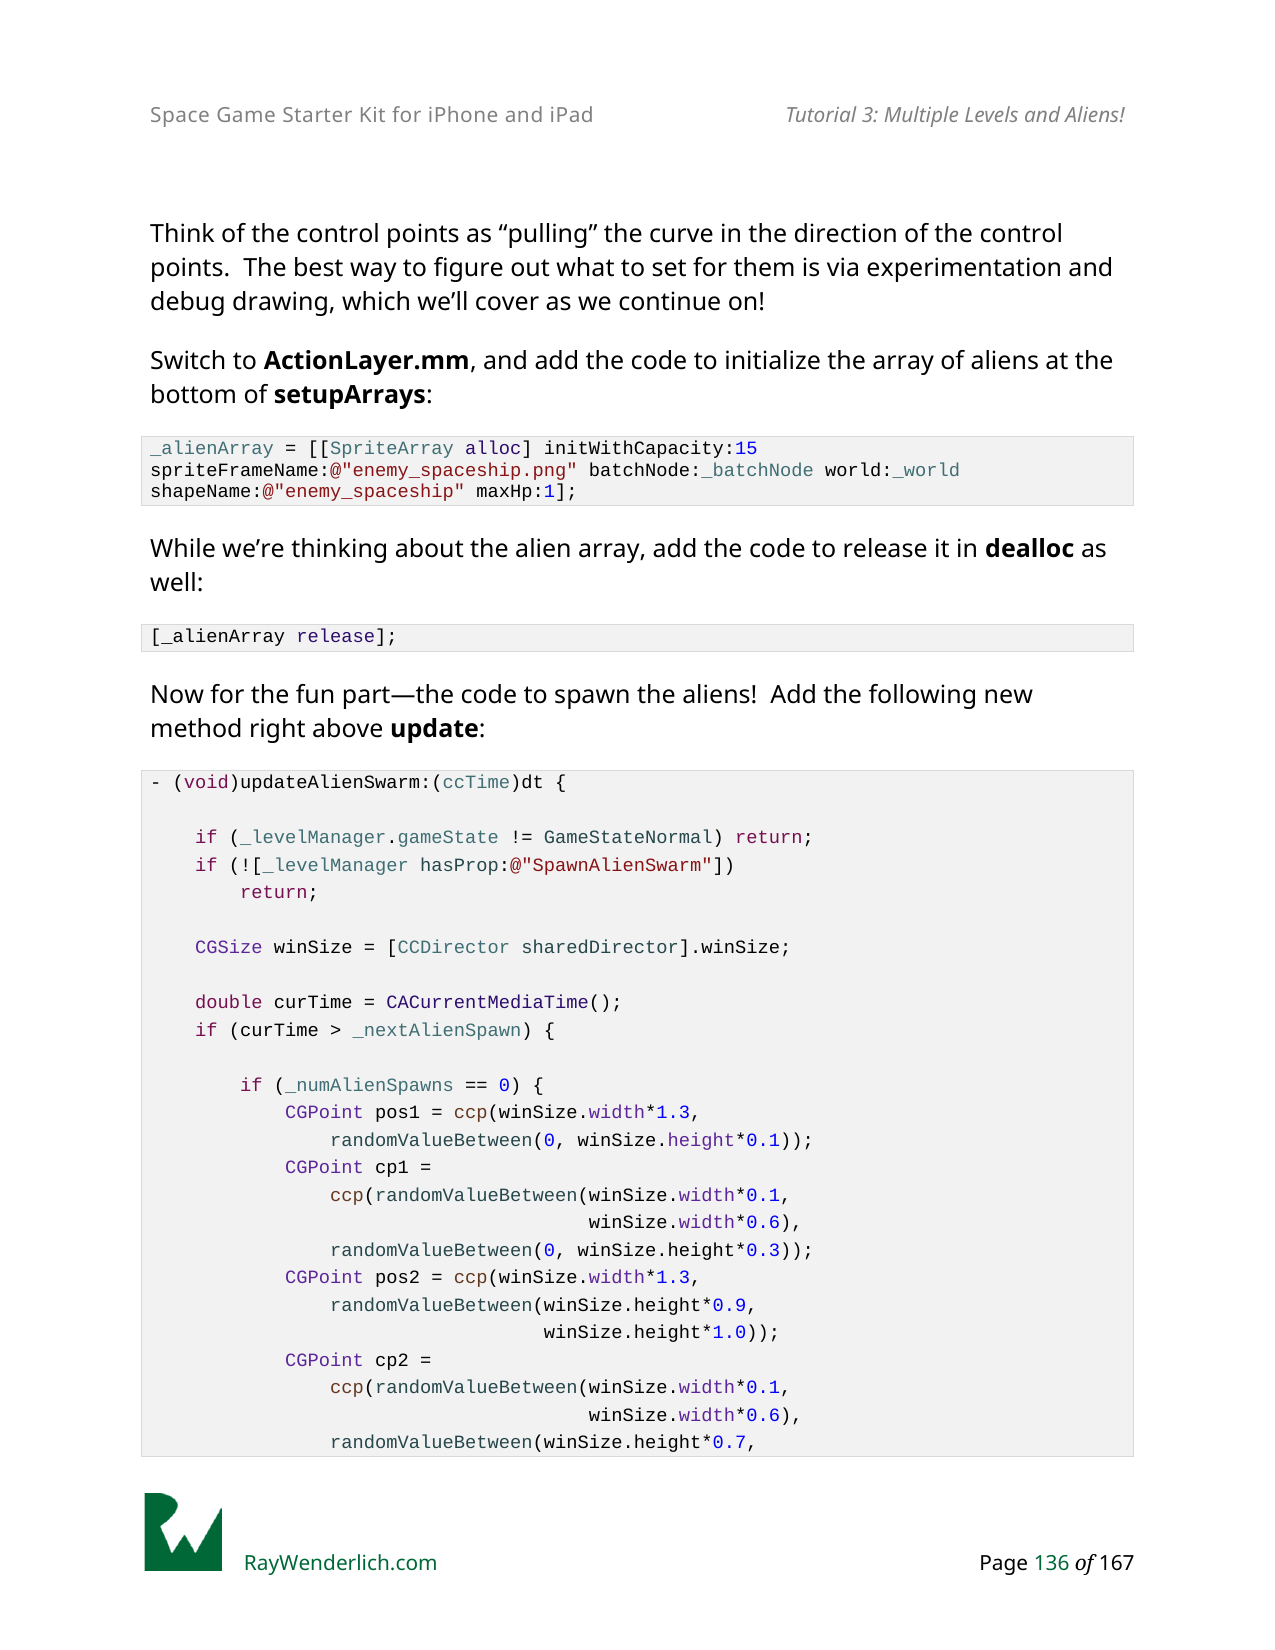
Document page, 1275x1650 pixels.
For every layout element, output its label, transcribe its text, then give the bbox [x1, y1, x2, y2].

text CGPoint pos2 = ccp(winSize.width*1.3, [142, 1265, 1133, 1289]
text if (_numAlienSpawns == 0) { [142, 1072, 1133, 1097]
text winSize.height*1.0)); [142, 1320, 1133, 1344]
text if (curTime > _nextAlienSpawn) { [142, 1017, 1133, 1042]
text Think of the control points as “pulling” the curve in the direction of the control points. The best way to figure out what to set for them is via experimentation and debug drawing, which we’ll cover as we continue on! [150, 216, 1125, 318]
text Switch to ActionLayer.mm, and add the code to initialize the array of aliens at the bottom of setupArrays: [150, 343, 1125, 411]
text winSize.width*0.6), [142, 1210, 1133, 1234]
text return; [142, 880, 1133, 904]
text if (_levelManager.gameState != GameStateNormal) return; [142, 825, 1133, 849]
text ccp(randomValueBetween(winSize.width*0.1, [142, 1182, 1133, 1207]
text if (![_levelManager hasProp:@"SpawnAlienSwarm"]) [142, 852, 1133, 877]
text randomValueBetween(winSize.height*0.7, [142, 1430, 1133, 1456]
text CGSize winSize = [CCDirector sharedDirector].winSize; [142, 935, 1133, 959]
text CGPoint cp1 = [142, 1155, 1133, 1179]
text randomValueBetween(winSize.height*0.9, [142, 1292, 1133, 1317]
text randomValueBetween(0, winSize.height*0.1)); [142, 1127, 1133, 1152]
text winSize.width*0.6), [142, 1402, 1133, 1427]
picture [144, 1493, 222, 1571]
text ccp(randomValueBetween(winSize.width*0.1, [142, 1375, 1133, 1399]
text CGPoint cp2 = [142, 1347, 1133, 1372]
text Now for the fun part—the code to spawn the aliens! Add the following new method right above update: [150, 677, 1125, 745]
text While we’re thinking about the alien array, add the code to release it in dealloc as well: [150, 531, 1125, 599]
text - (void)updateAlienSwarm:(ccTime)dt { [142, 771, 1133, 794]
text [_alienArray release]; [142, 625, 1133, 651]
text double curTime = CACurrentMediaTime(); [142, 990, 1133, 1014]
text randomValueBetween(0, winSize.height*0.3)); [142, 1237, 1133, 1262]
text _alienArray = [[SpriteArray alloc] initWithCapacity:15 spriteFrameName:@"enemy_spaceship.png" batchNode:_batchNode world:_world shapeName:@"enemy_spaceship" maxHp:1]; [142, 437, 1133, 505]
text CGPoint pos1 = ccp(winSize.width*1.3, [142, 1100, 1133, 1124]
